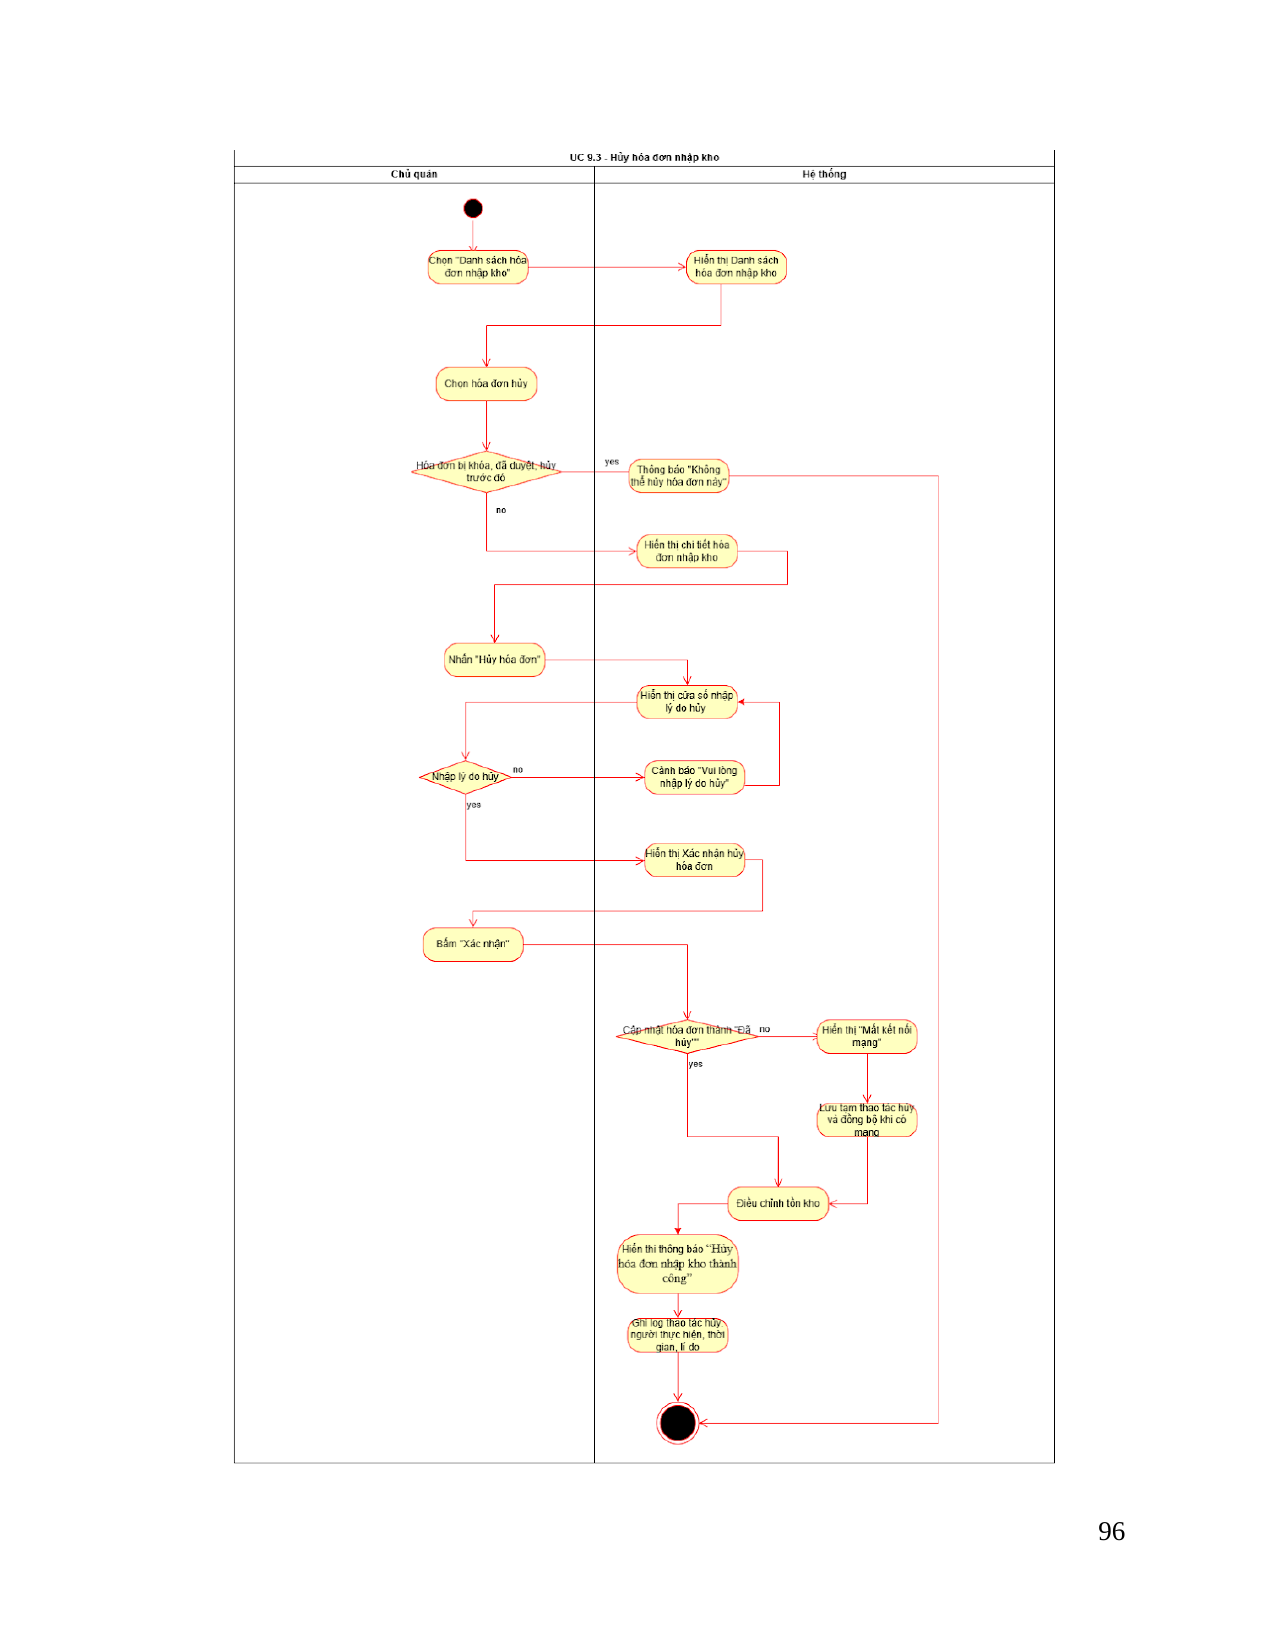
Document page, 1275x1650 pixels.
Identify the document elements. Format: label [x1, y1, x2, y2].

picture [217, 150, 1058, 1500]
